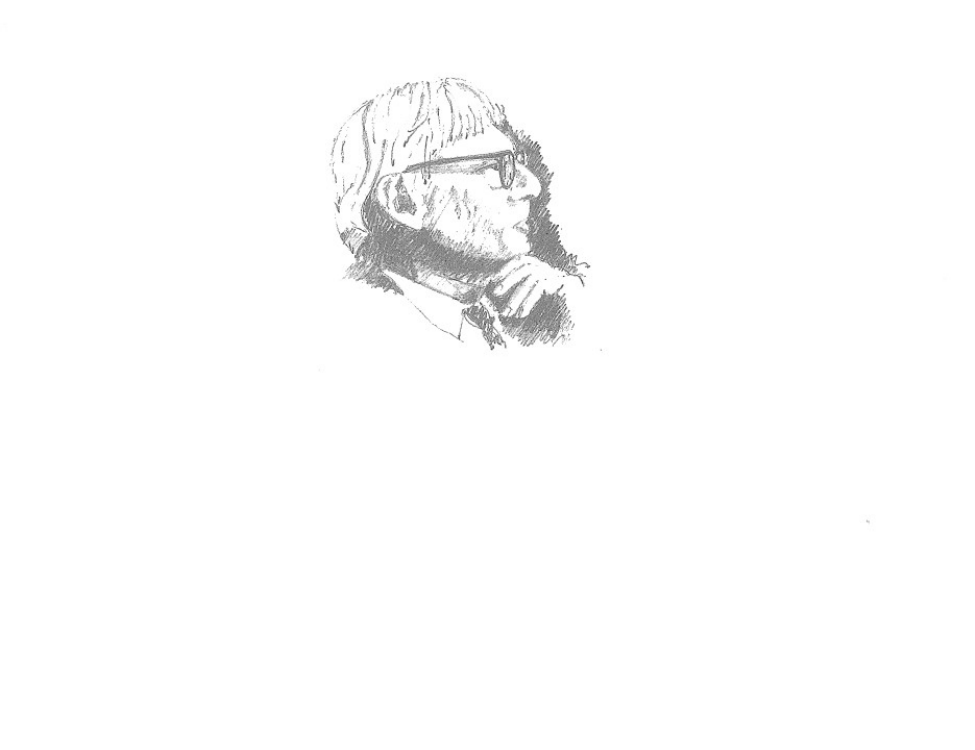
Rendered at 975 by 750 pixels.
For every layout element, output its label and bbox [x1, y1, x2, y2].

picture [0, 6, 975, 605]
